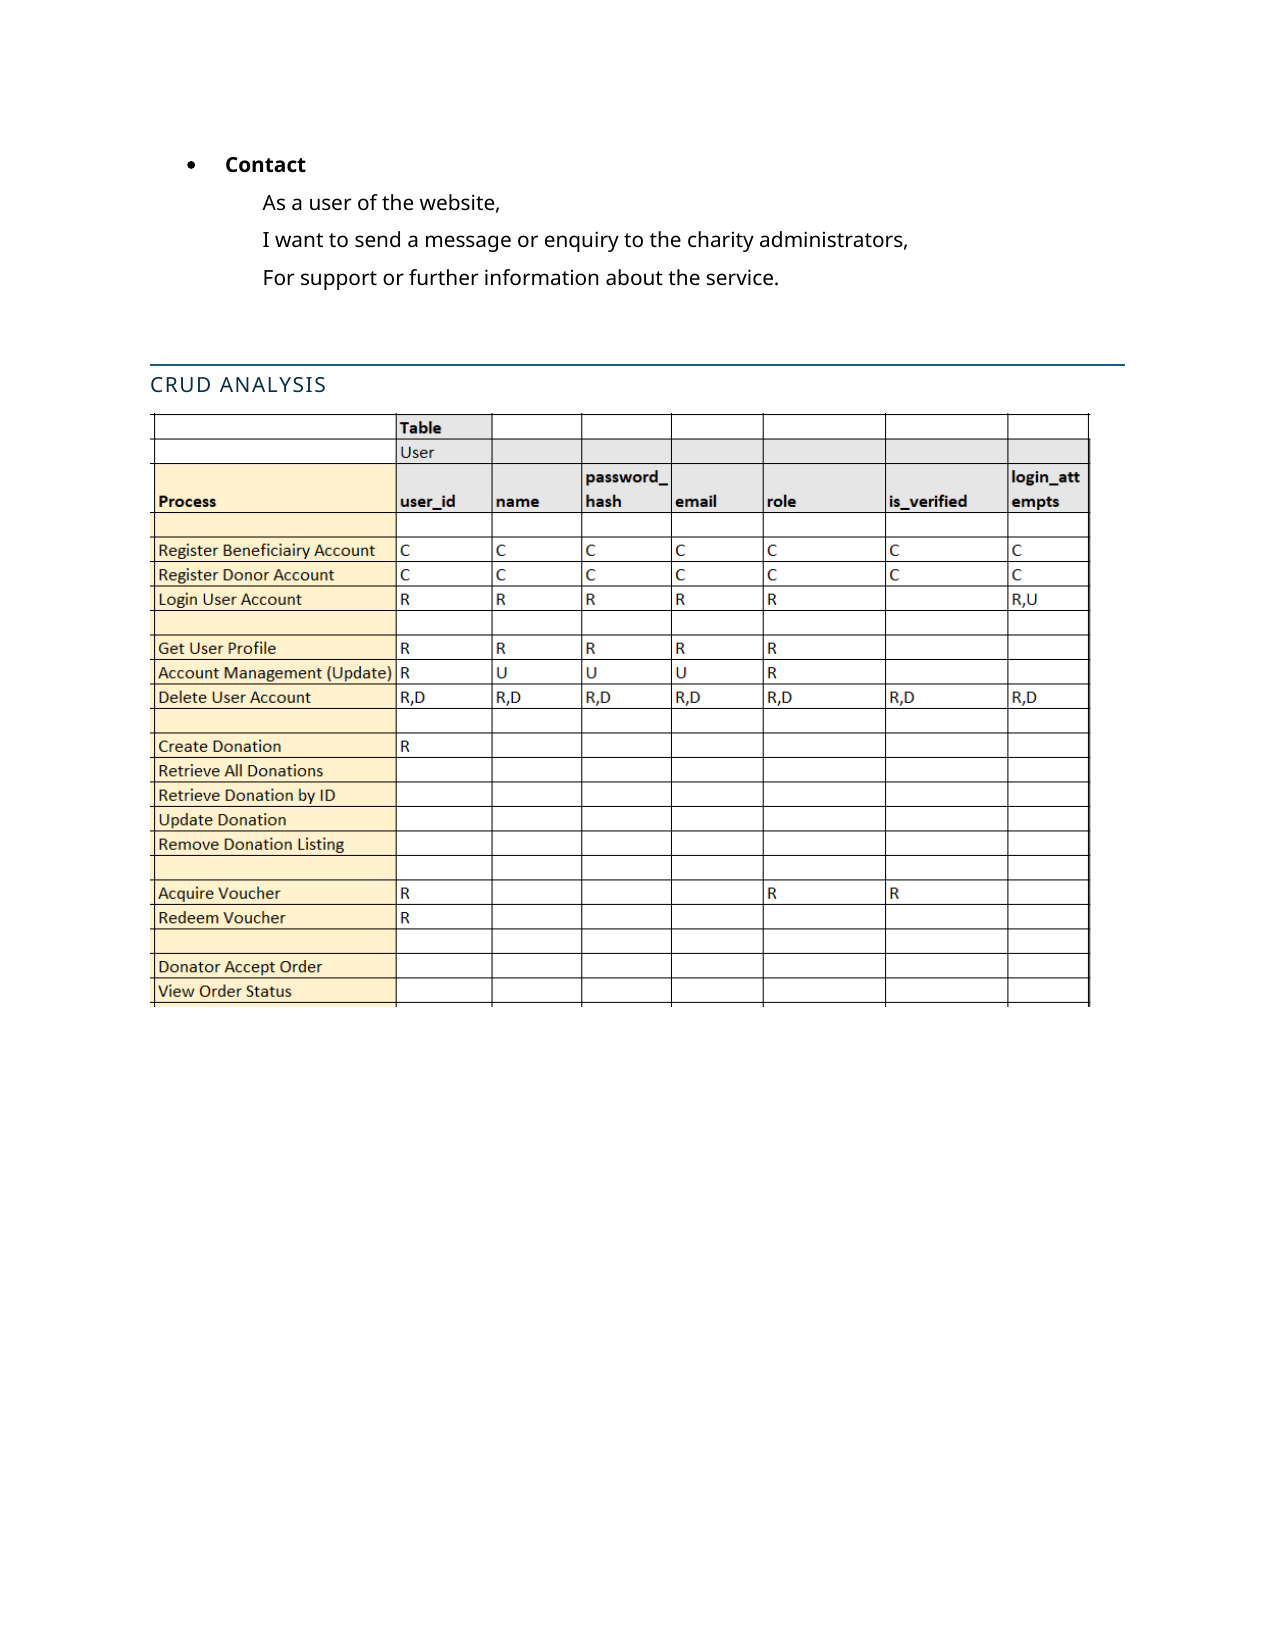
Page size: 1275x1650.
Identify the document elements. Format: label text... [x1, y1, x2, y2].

text I want to send a message or enquiry to the charity administrators, [262, 225, 1125, 254]
picture [150, 413, 1091, 1007]
text For support or further information about the service. [262, 263, 1125, 291]
list Contact [187, 150, 1125, 178]
subtitle CRUD Analysis [150, 366, 1125, 398]
text As a user of the website, [262, 188, 1125, 216]
